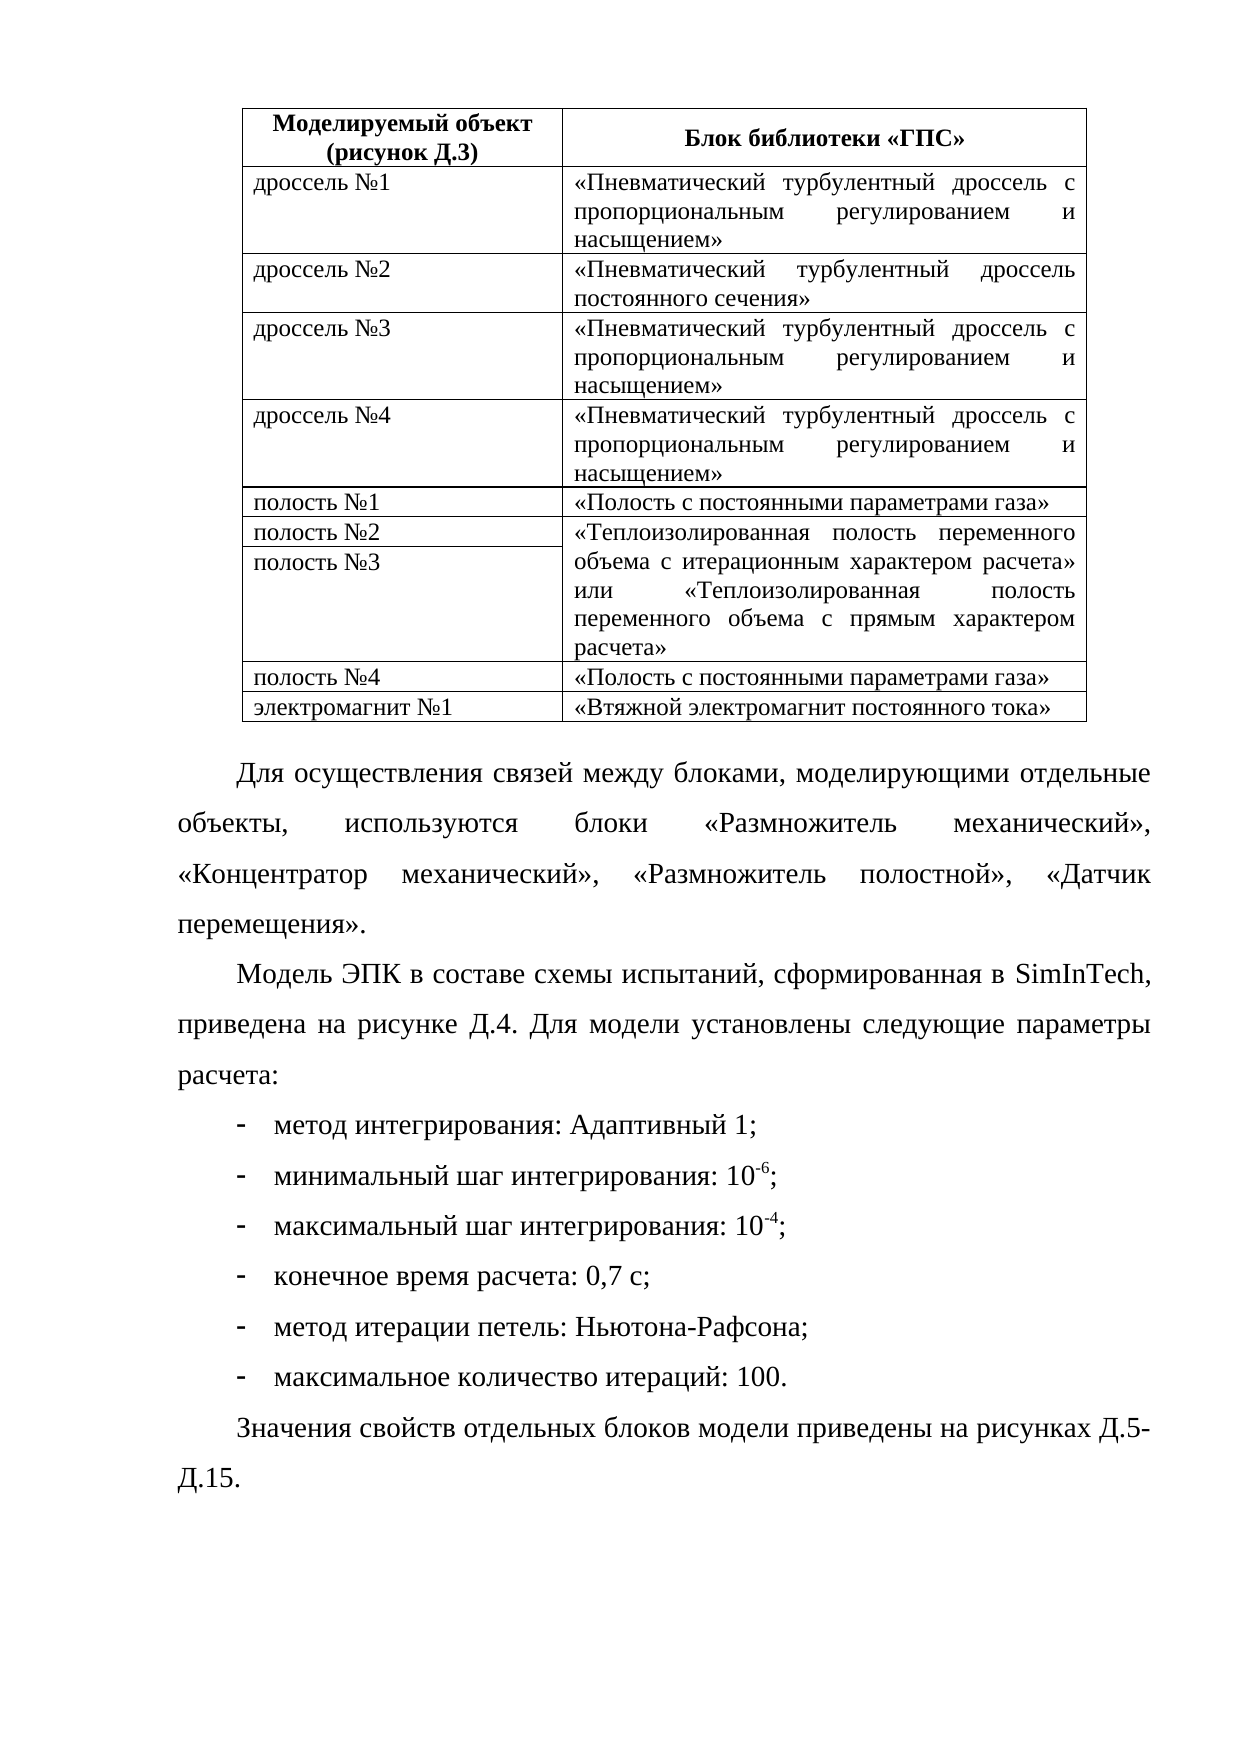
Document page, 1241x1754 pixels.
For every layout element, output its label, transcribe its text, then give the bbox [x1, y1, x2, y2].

table_cell «Втяжной электромагнит постоянного тока» [563, 692, 1086, 721]
table_header Моделируемый объект (рисунок Д.3) [243, 109, 562, 166]
table_cell дроссель №3 [243, 313, 562, 399]
table_cell электромагнит №1 [243, 692, 562, 721]
list максимальное количество итераций: 100. [236, 1359, 1152, 1393]
table_cell полость №4 [243, 662, 562, 691]
table_cell дроссель №2 [243, 254, 562, 312]
table_cell «Полость с постоянными параметрами газа» [563, 662, 1086, 691]
table_cell дроссель №4 [243, 400, 562, 486]
list метод интегрирования: Адаптивный 1; [236, 1107, 1152, 1141]
list метод итерации петель: Ньютона-Рафсона; [236, 1309, 1152, 1343]
table_cell «Пневматический турбулентный дроссель с пропорциональным регулированием и насыщением» [563, 400, 1086, 486]
table_cell полость №3 [243, 547, 562, 661]
list конечное время расчета: 0,7 с; [236, 1258, 1152, 1292]
table_cell «Пневматический турбулентный дроссель с пропорциональным регулированием и насыщением» [563, 313, 1086, 399]
table_cell «Полость с постоянными параметрами газа» [563, 488, 1086, 516]
list минимальный шаг интегрирования: 10-6; [236, 1158, 1152, 1191]
table_cell «Пневматический турбулентный дроссель постоянного сечения» [563, 254, 1086, 312]
table_cell полость №1 [243, 488, 562, 516]
text Для осуществления связей между блоками, моделирующими отдельные объекты, используются блоки «Размножитель механический», «Концентратор механический», «Размножитель полостной», «Датчик перемещения». [177, 755, 1152, 939]
table_cell «Пневматический турбулентный дроссель с пропорциональным регулированием и насыщением» [563, 167, 1086, 253]
table_cell «Теплоизолированная полость переменного объема с итерационным характером расчета» или «Теплоизолированная полость переменного объема с прямым характером расчета» [563, 517, 1086, 661]
list максимальный шаг интегрирования: 10-4; [236, 1208, 1152, 1242]
table_header Блок библиотеки «ГПС» [563, 109, 1086, 166]
text Значения свойств отдельных блоков модели приведены на рисунках Д.5-Д.15. [177, 1410, 1152, 1494]
table_cell полость №2 [243, 517, 562, 546]
table_cell дроссель №1 [243, 167, 562, 253]
text Модель ЭПК в составе схемы испытаний, сформированная в SimInTech, приведена на рисунке Д.4. Для модели установлены следующие параметры расчета: [177, 956, 1152, 1091]
